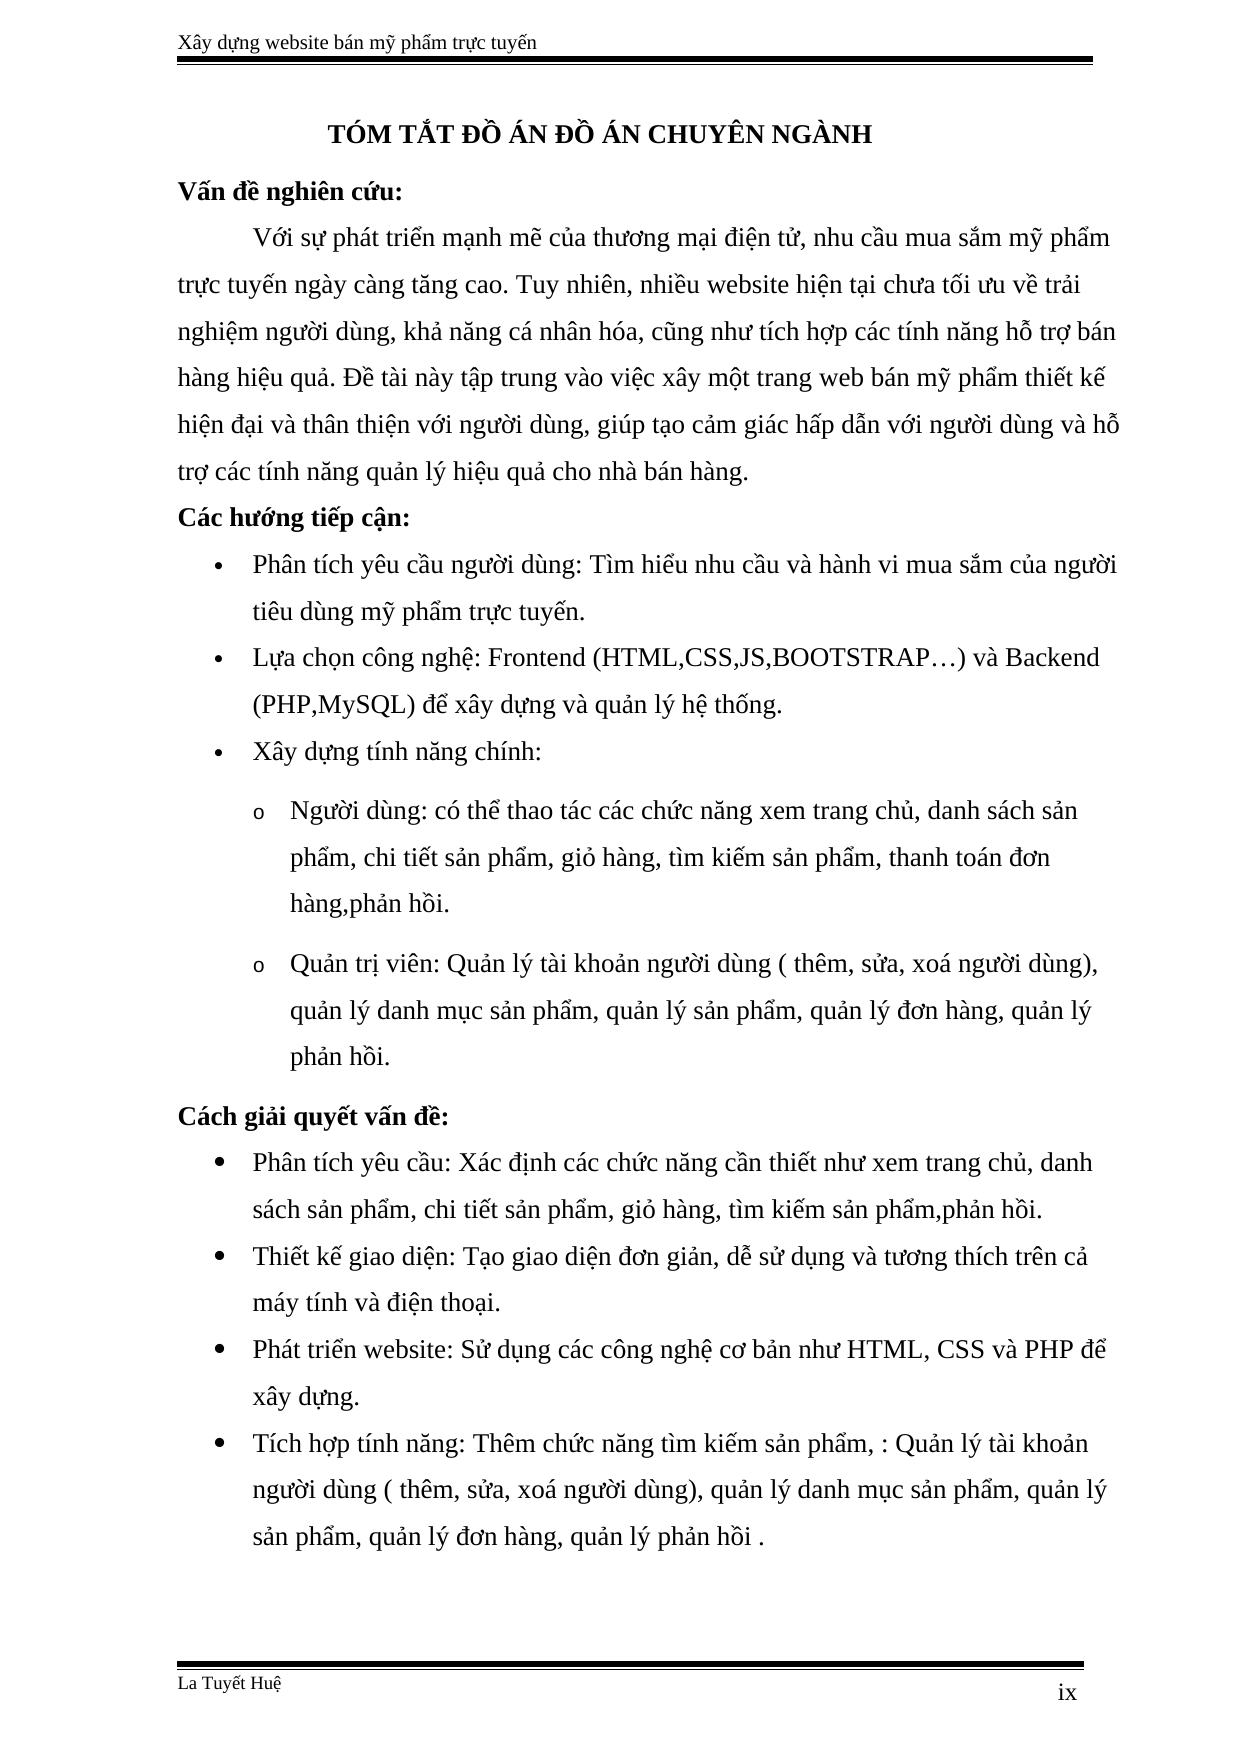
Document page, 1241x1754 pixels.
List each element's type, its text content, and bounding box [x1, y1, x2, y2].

text Vấn đề nghiên cứu: [177, 175, 1122, 206]
list Phân tích yêu cầu: Xác định các chức năng cần thiết như xem trang chủ, danh sách sản phẩm, chi tiết sản phẩm, giỏ hàng, tìm kiếm sản phẩm,phản hồi. [215, 1146, 1122, 1224]
list Phát triển website: Sử dụng các công nghệ cơ bản như HTML, CSS và PHP để xây dựng. [215, 1333, 1122, 1411]
list Tích hợp tính năng: Thêm chức năng tìm kiếm sản phẩm, : Quản lý tài khoản người dùng ( thêm, sửa, xoá người dùng), quản lý danh mục sản phẩm, quản lý sản phẩm, quản lý đơn hàng, quản lý phản hồi . [215, 1427, 1122, 1551]
list Phân tích yêu cầu người dùng: Tìm hiểu nhu cầu và hành vi mua sắm của người tiêu dùng mỹ phẩm trực tuyến. [215, 548, 1122, 626]
text TÓM TẮT ĐỒ ÁN ĐỒ ÁN CHUYÊN NGÀNH [252, 118, 1122, 149]
list Người dùng: có thể thao tác các chức năng xem trang chủ, danh sách sản phẩm, chi tiết sản phẩm, giỏ hàng, tìm kiếm sản phẩm, thanh toán đơn hàng,phản hồi. [252, 794, 1122, 919]
list Quản trị viên: Quản lý tài khoản người dùng ( thêm, sửa, xoá người dùng), quản lý danh mục sản phẩm, quản lý sản phẩm, quản lý đơn hàng, quản lý phản hồi. [252, 947, 1122, 1072]
list Thiết kế giao diện: Tạo giao diện đơn giản, dễ sử dụng và tương thích trên cả máy tính và điện thoại. [215, 1240, 1122, 1318]
list Lựa chọn công nghệ: Frontend (HTML,CSS,JS,BOOTSTRAP…) và Backend (PHP,MySQL) để xây dựng và quản lý hệ thống. [215, 641, 1122, 719]
list Xây dựng tính năng chính: [215, 735, 1122, 766]
text Cách giải quyết vấn đề: [177, 1100, 1122, 1131]
text Với sự phát triển mạnh mẽ của thương mại điện tử, nhu cầu mua sắm mỹ phẩm trực tuyến ngày càng tăng cao. Tuy nhiên, nhiều website hiện tại chưa tối ưu về trải nghiệm người dùng, khả năng cá nhân hóa, cũng như tích hợp các tính năng hỗ trợ bán hàng hiệu quả. Đề tài này tập trung vào việc xây một trang web bán mỹ phẩm thiết kế hiện đại và thân thiện với người dùng, giúp tạo cảm giác hấp dẫn với người dùng và hỗ trợ các tính năng quản lý hiệu quả cho nhà bán hàng. [177, 221, 1122, 486]
text Các hướng tiếp cận: [177, 501, 1122, 532]
